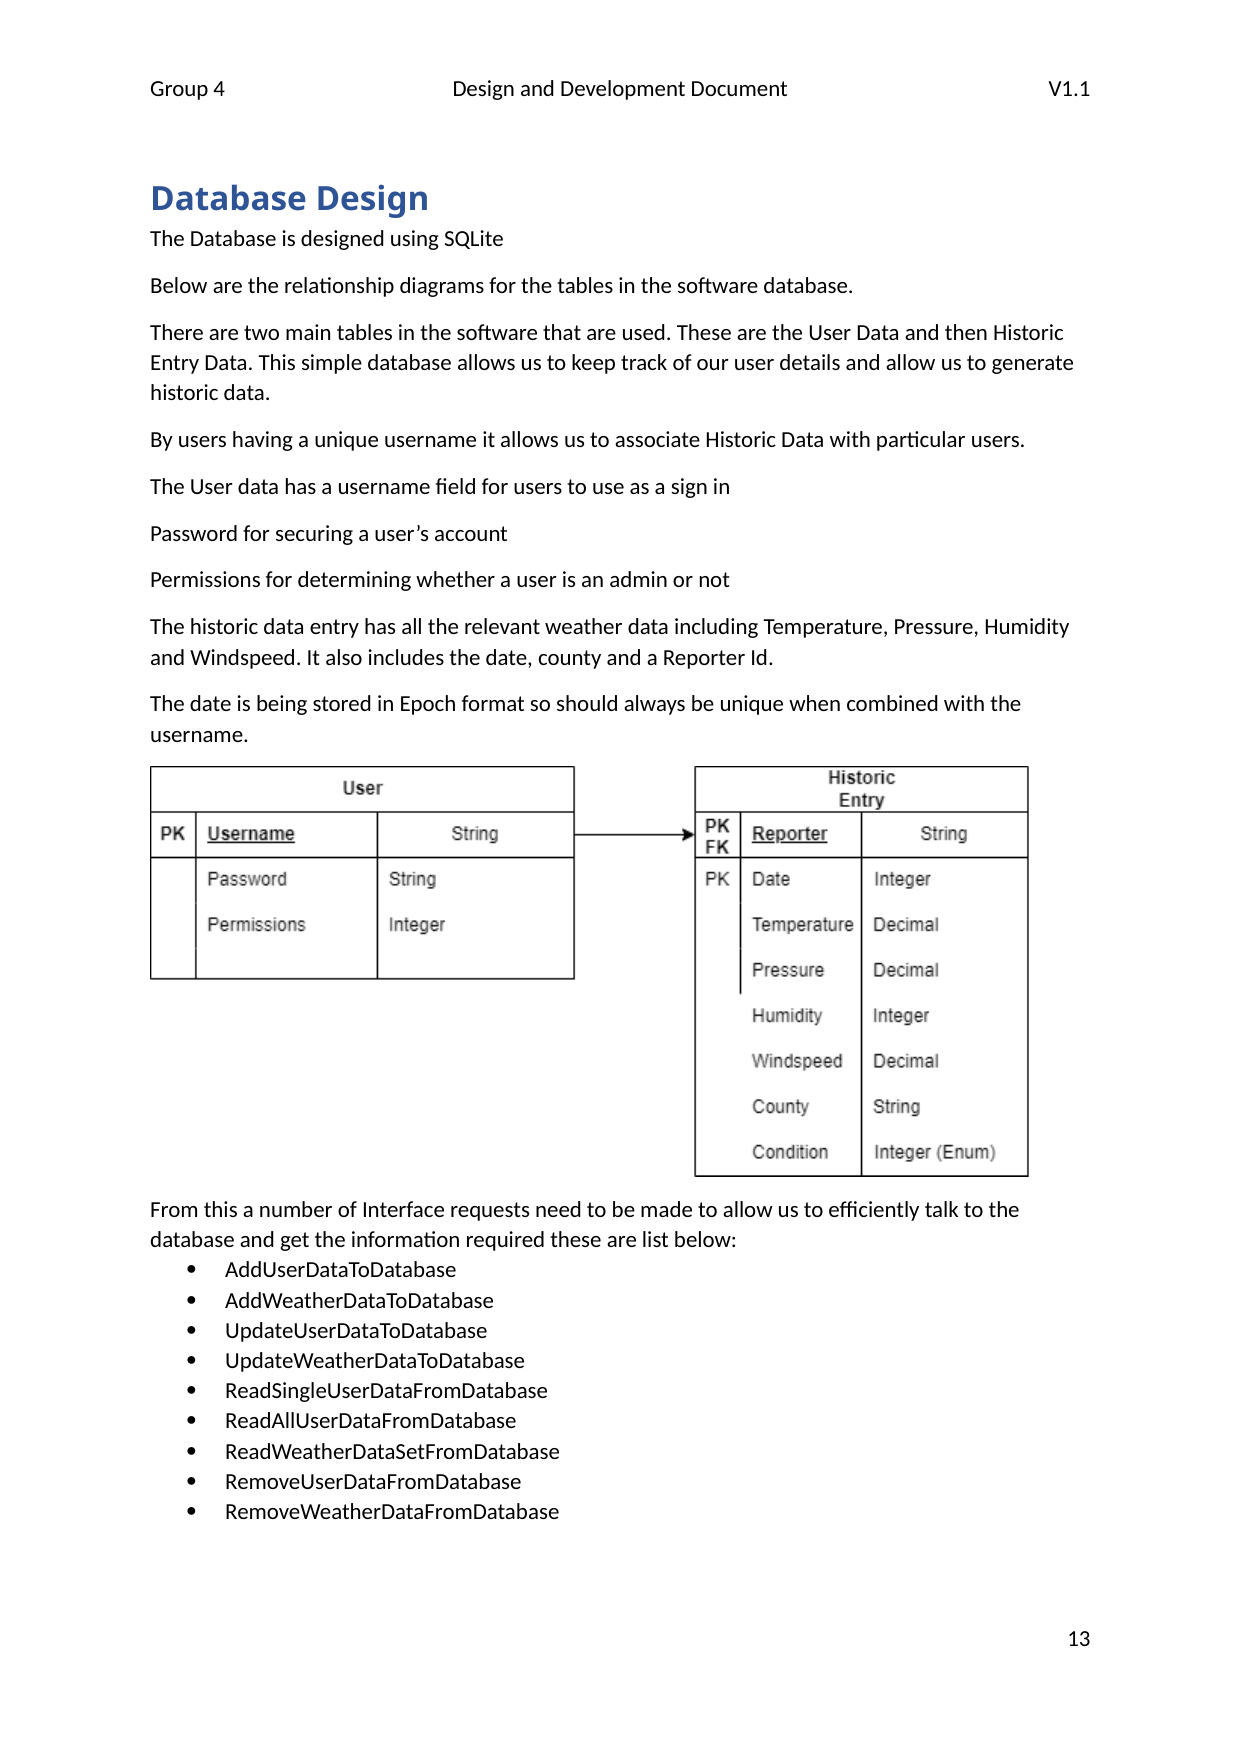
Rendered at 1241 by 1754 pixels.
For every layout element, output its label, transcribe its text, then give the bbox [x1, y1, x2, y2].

list ReadAllUserDataFromDatabase [187, 1407, 1090, 1434]
text There are two main tables in the software that are used. These are the User Data and then Historic Entry Data. This simple database allows us to keep track of our user details and allow us to generate historic data. [150, 318, 1090, 406]
subtitle Database Design [150, 175, 1090, 220]
text From this a number of Interface requests need to be made to allow us to efficiently talk to the database and get the information required these are list below: [150, 1195, 1090, 1253]
text The date is being stored in Epoch format so should always be unique when combined with the username. [150, 689, 1090, 748]
picture [150, 766, 1091, 1177]
list RemoveUserDataFromDatabase [187, 1467, 1090, 1495]
text The Database is designed using SQLite [150, 224, 1090, 252]
text The User data has a username field for users to use as a sign in [150, 472, 1090, 500]
text The historic data entry has all the relevant weather data including Temperature, Pressure, Humidity and Windspeed. It also includes the date, county and a Reporter Id. [150, 612, 1090, 671]
text By users having a unique username it allows us to associate Historic Data with particular users. [150, 425, 1090, 453]
list AddUserDataToDatabase [187, 1256, 1090, 1283]
list AddWeatherDataToDatabase [187, 1286, 1090, 1314]
list UpdateWeatherDataToDatabase [187, 1346, 1090, 1374]
list RemoveWeatherDataFromDatabase [187, 1497, 1090, 1525]
text Permissions for determining whether a user is an admin or not [150, 566, 1090, 594]
list ReadSingleUserDataFromDatabase [187, 1376, 1090, 1404]
text Below are the relationship diagrams for the tables in the software database. [150, 271, 1090, 299]
list ReadWeatherDataSetFromDatabase [187, 1437, 1090, 1465]
list UpdateUserDataToDatabase [187, 1316, 1090, 1344]
text Password for securing a user’s account [150, 519, 1090, 547]
